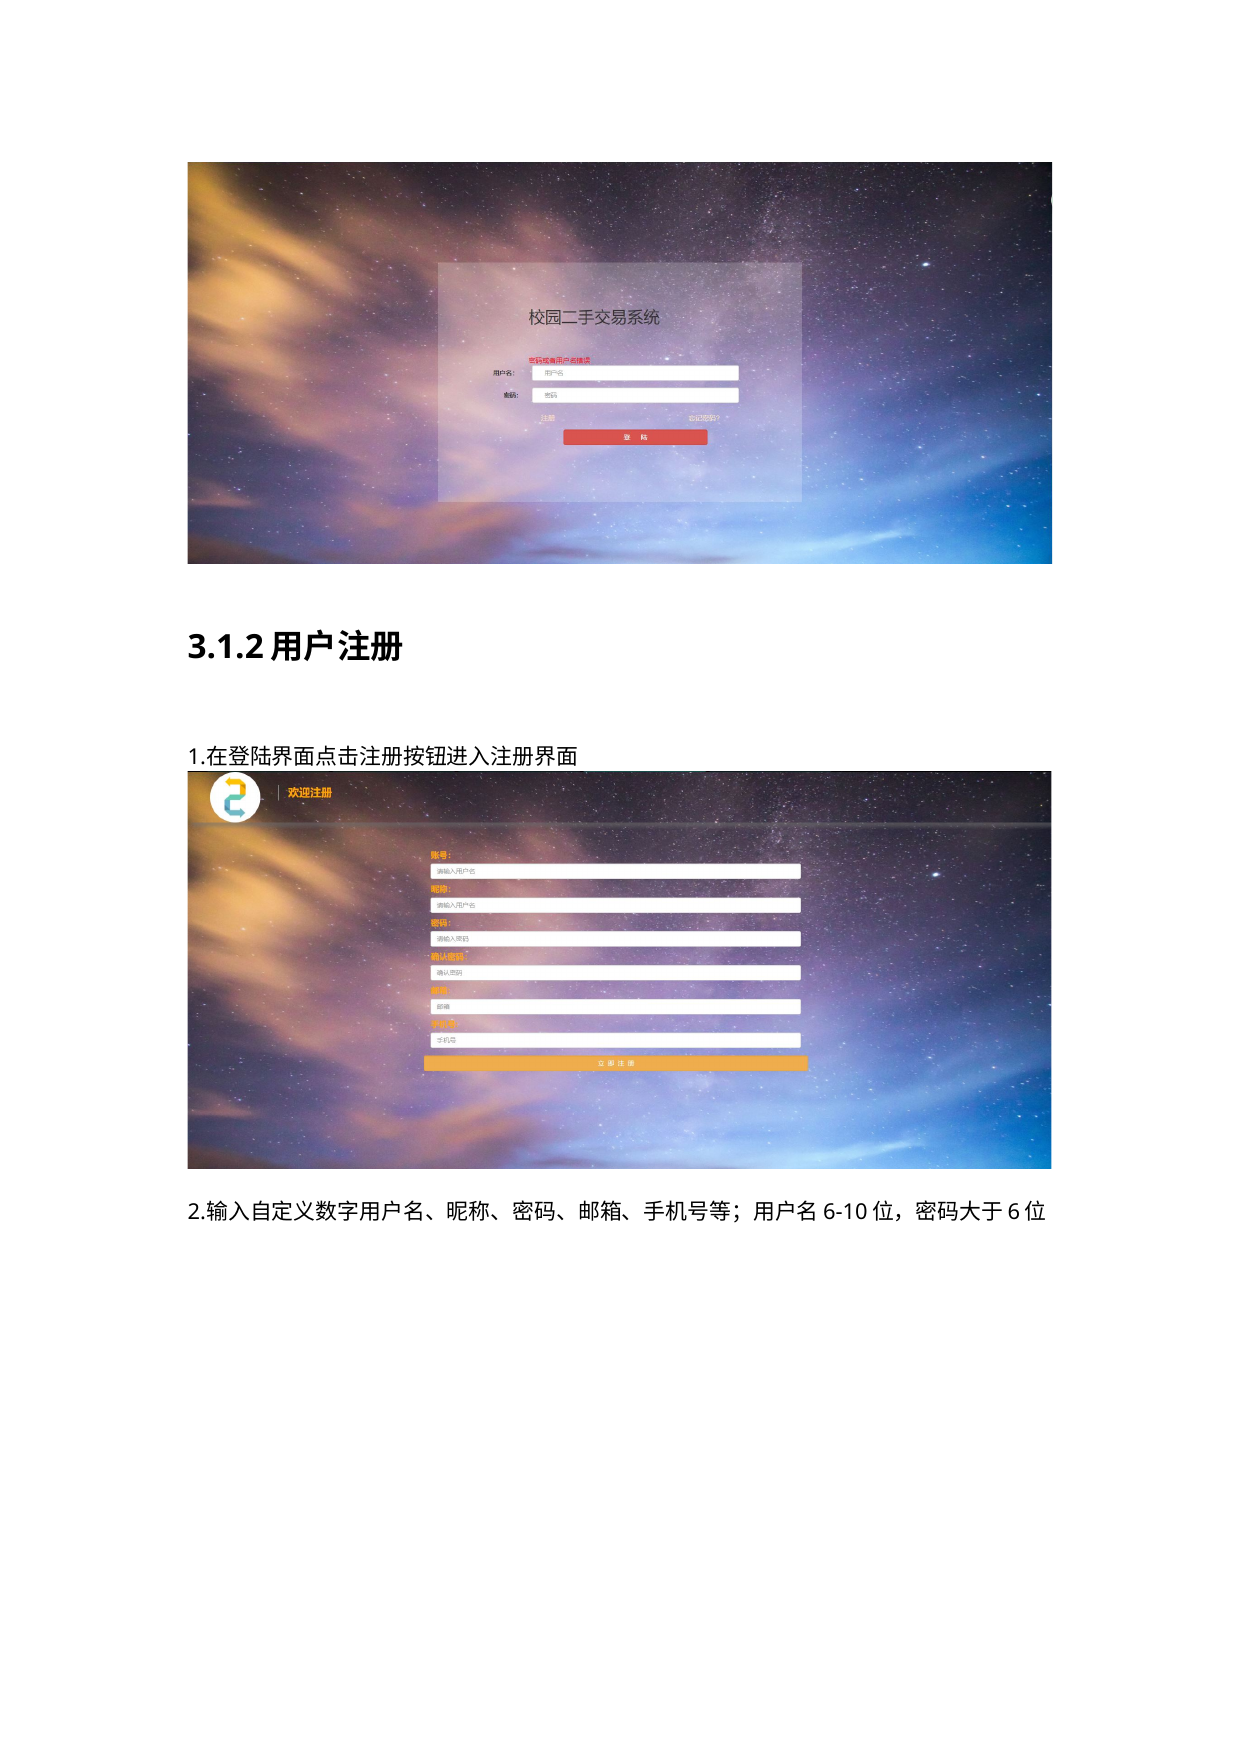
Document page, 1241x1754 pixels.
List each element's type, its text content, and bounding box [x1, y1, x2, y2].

picture [187, 162, 1053, 564]
subtitle 3.1.2用户注册 [187, 612, 1053, 677]
text 1.在登陆界面点击注册按钮进入注册界面 [187, 739, 1053, 771]
text 2.输入自定义数字用户名、昵称、密码、邮箱、手机号等；用户名6-10位，密码大于6位 [187, 1194, 1053, 1226]
picture [187, 771, 1052, 1169]
